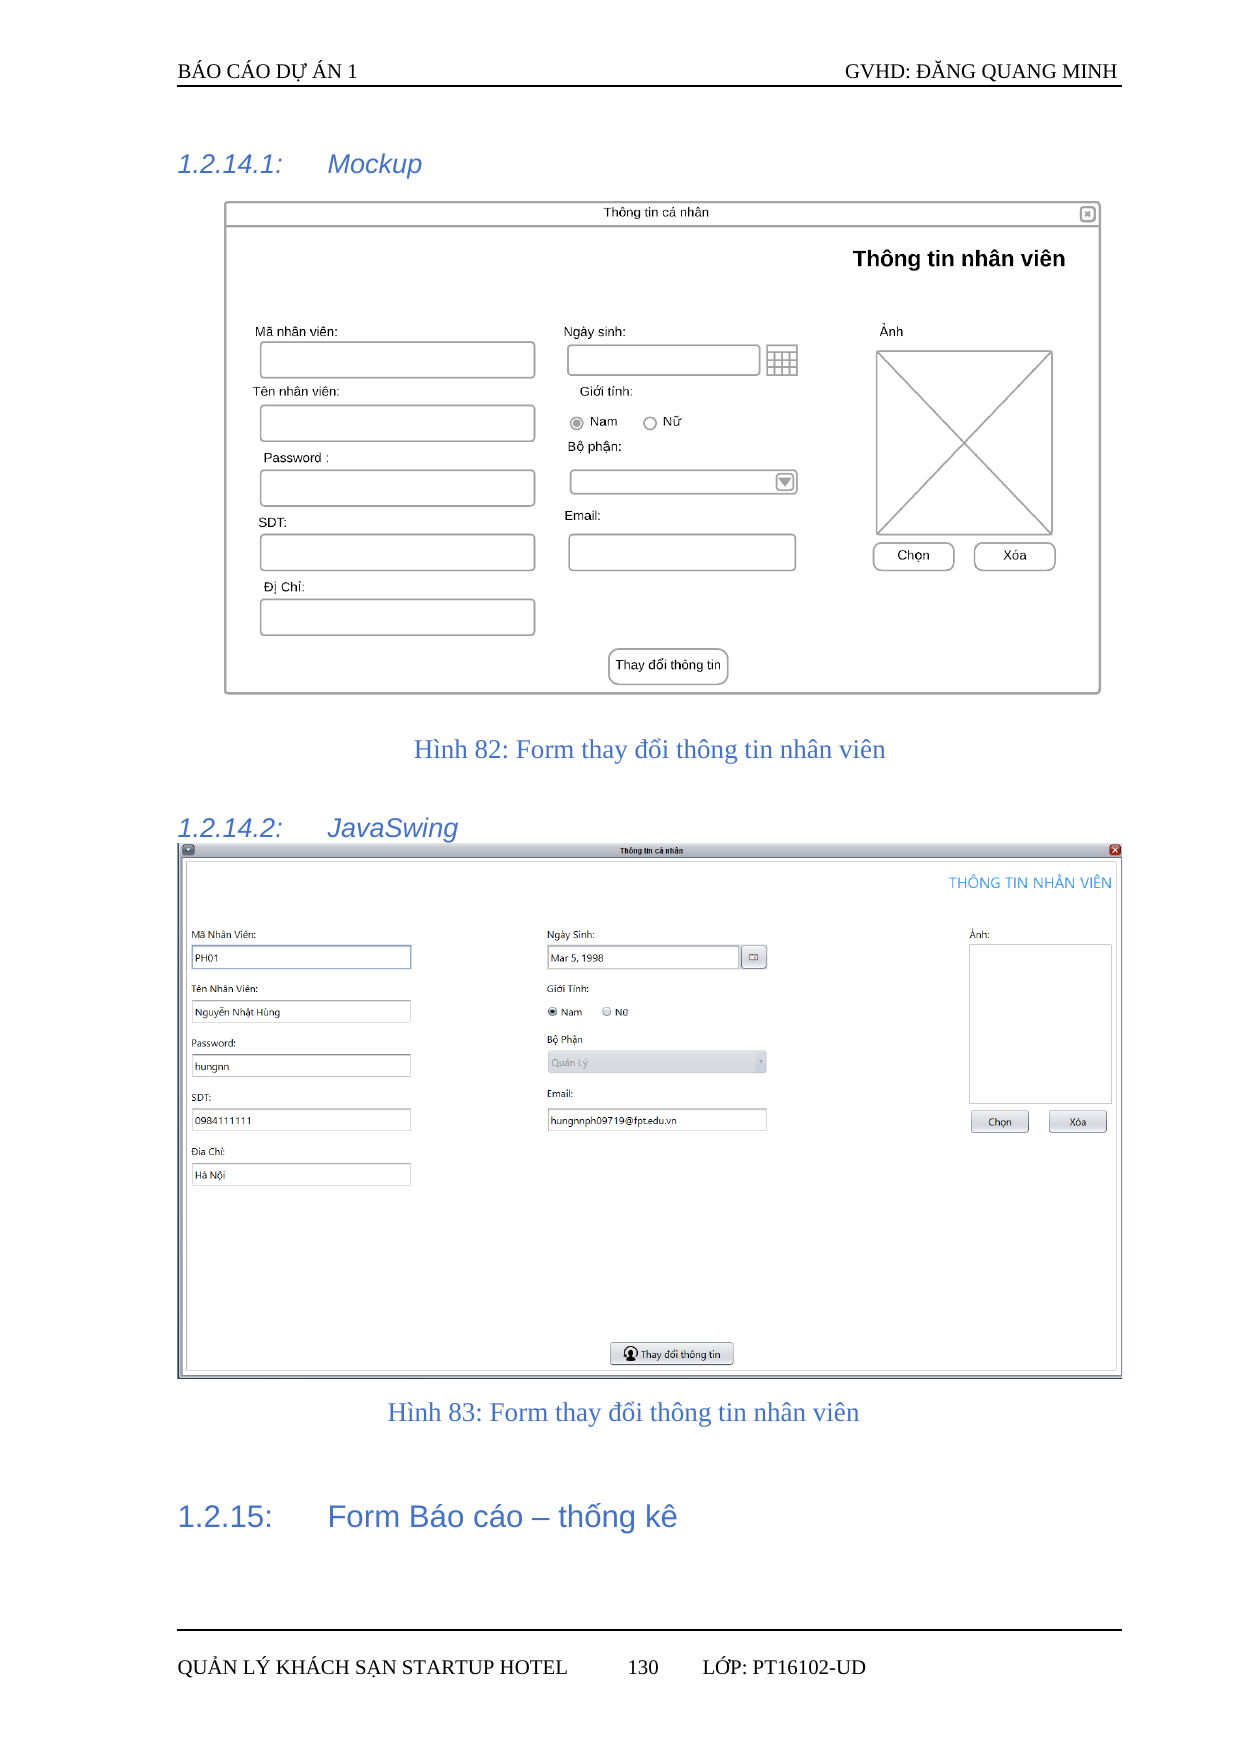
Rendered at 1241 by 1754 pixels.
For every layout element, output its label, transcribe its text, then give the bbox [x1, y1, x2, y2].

subtitle Form Báo cáo – thống kê [177, 1498, 1122, 1534]
picture [177, 178, 1123, 717]
subtitle Mockup [177, 148, 1122, 178]
picture [177, 843, 1123, 1379]
text Hình 82: Form thay đổi thông tin nhân viên [177, 733, 1122, 765]
subtitle JavaSwing [177, 812, 1122, 843]
text Hình 83: Form thay đổi thông tin nhân viên [177, 1396, 1122, 1427]
